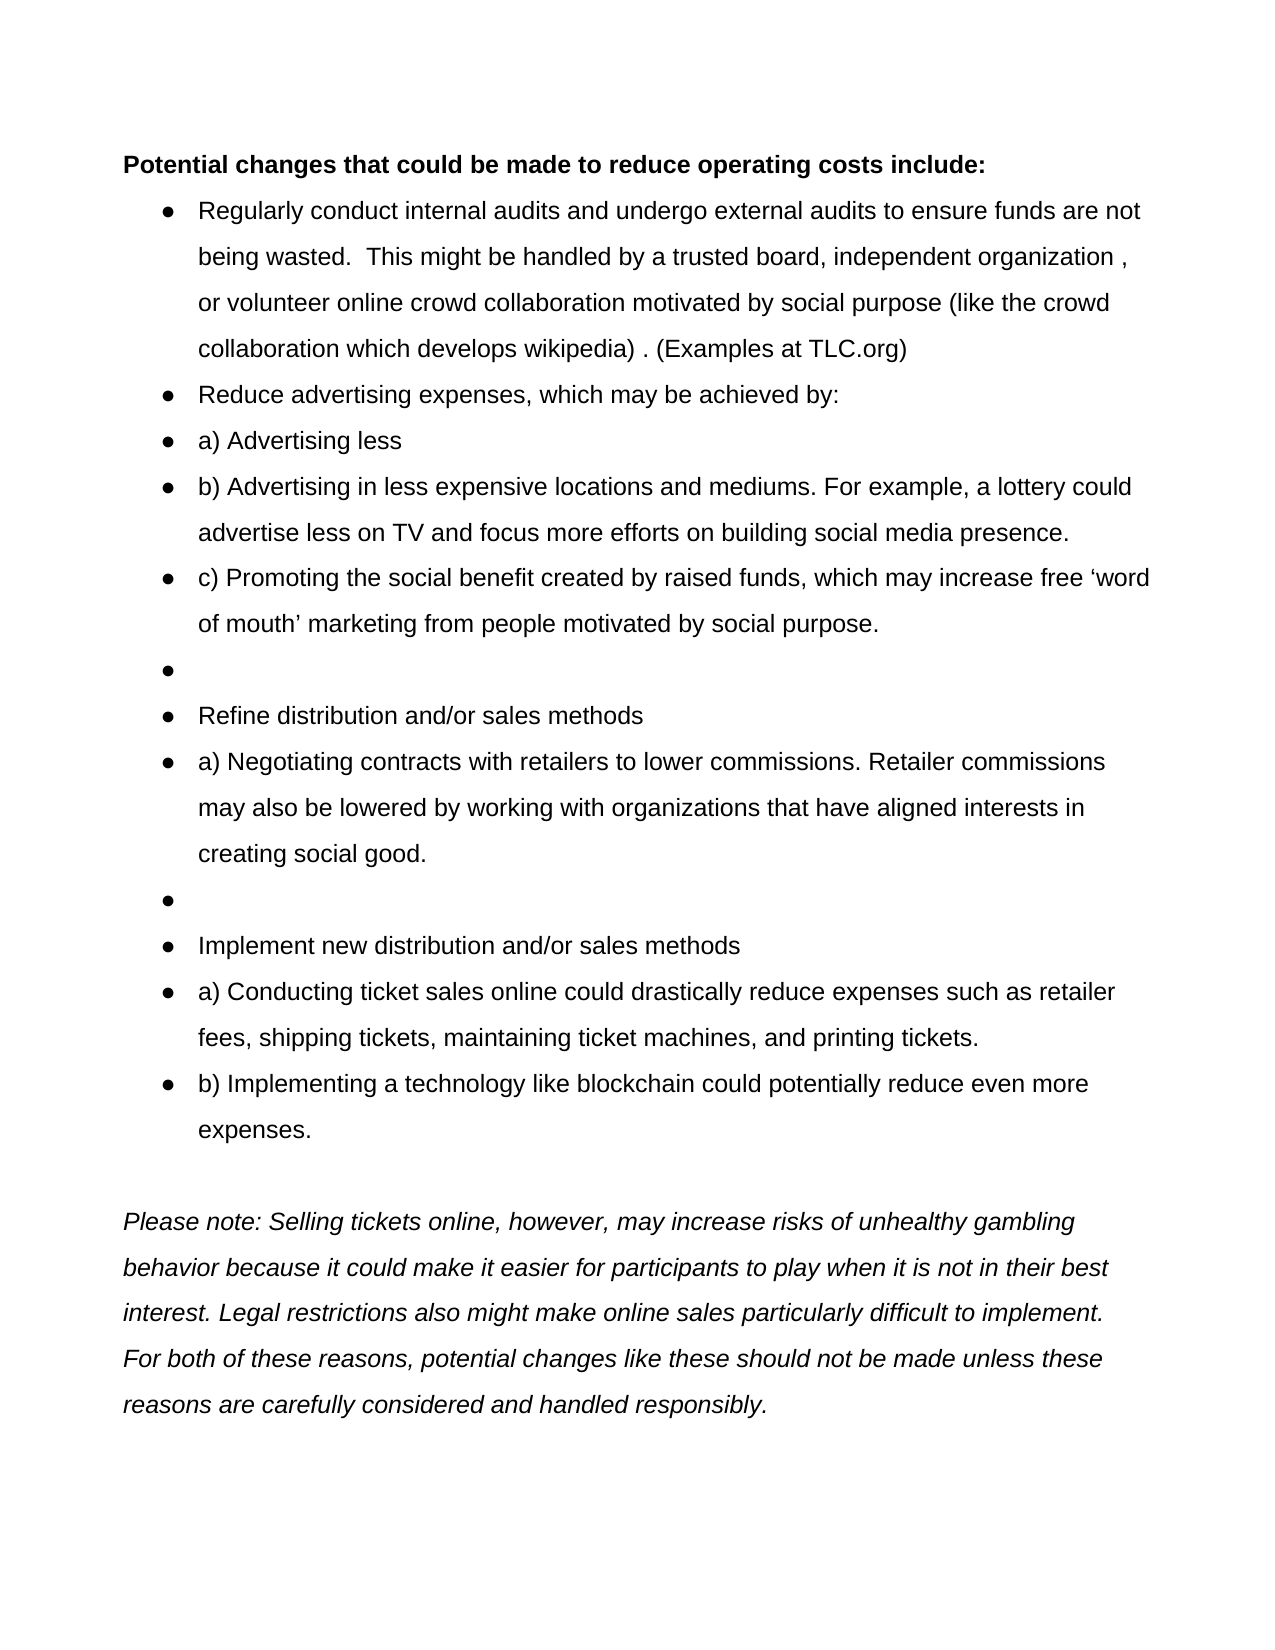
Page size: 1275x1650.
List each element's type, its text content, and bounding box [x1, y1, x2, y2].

list Regularly conduct internal audits and undergo external audits to ensure funds are not being wasted. This might be handled by a trusted board, independent organization , or volunteer online crowd collaboration motivated by social purpose (like the crowd collaboration which develops wikipedia) . (Examples at TLC.org) [160, 196, 1152, 362]
list a) Negotiating contracts with retailers to lower commissions. Retailer commissions may also be lowered by working with organizations that have aligned interests in creating social good. [160, 747, 1152, 868]
text Potential changes that could be made to reduce operating costs include: [123, 150, 1152, 179]
list Refine distribution and/or sales methods [160, 701, 1152, 730]
list a) Advertising less [160, 426, 1152, 454]
list b) Implementing a technology like blockchain could potentially reduce even more expenses. [160, 1069, 1152, 1143]
list Reduce advertising expenses, which may be achieved by: [160, 380, 1152, 408]
list a) Conducting ticket sales online could drastically reduce expenses such as retailer fees, shipping tickets, maintaining ticket machines, and printing tickets. [160, 977, 1152, 1052]
text Please note: Selling tickets online, however, may increase risks of unhealthy gambling behavior because it could make it easier for participants to play when it is not in their best interest. Legal restrictions also might make online sales particularly difficult to implement. For both of these reasons, potential changes like these should not be made unless these reasons are carefully considered and handled responsibly. [123, 1207, 1152, 1419]
list c) Promoting the social benefit created by raised funds, which may increase free ‘word of mouth’ marketing from people motivated by social purpose. [160, 563, 1152, 638]
list b) Advertising in less expensive locations and mediums. For example, a lottery could advertise less on TV and focus more efforts on building social media presence. [160, 472, 1152, 546]
list Implement new distribution and/or sales methods [160, 931, 1152, 960]
